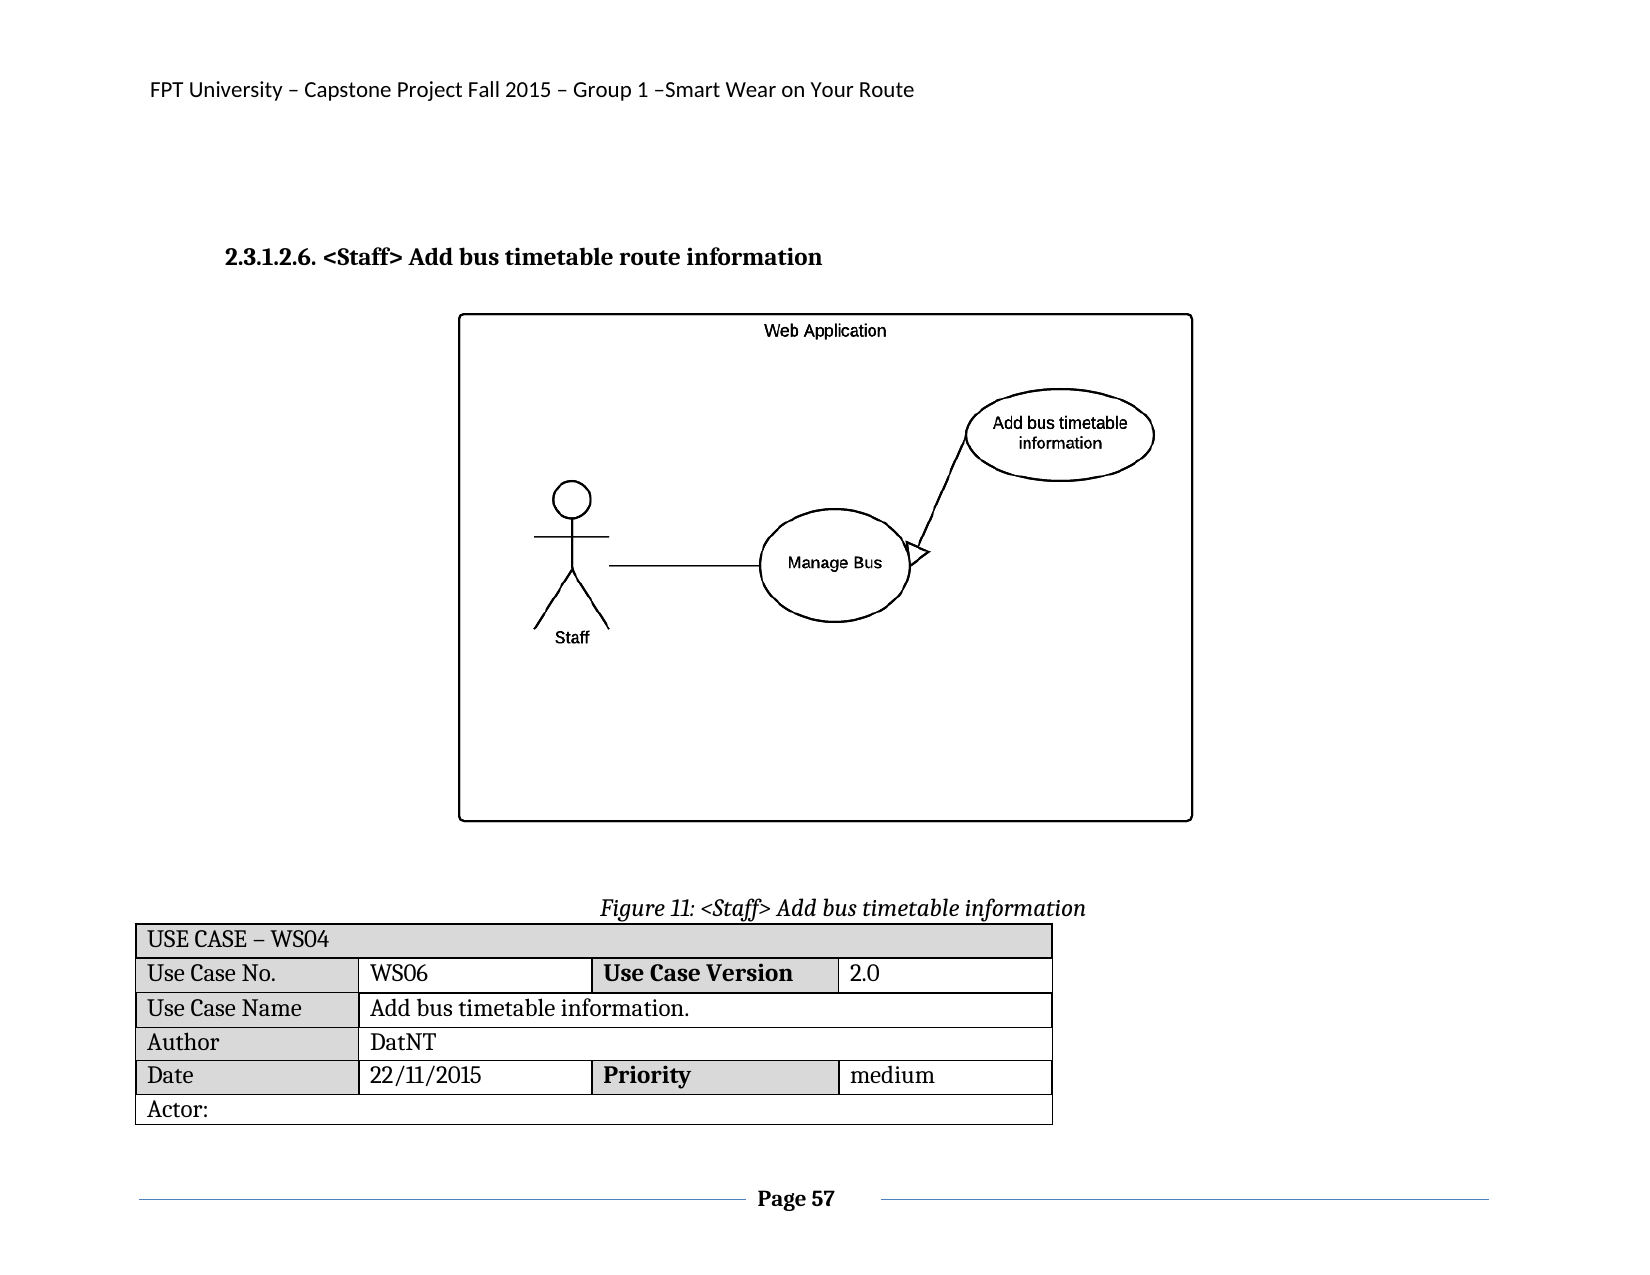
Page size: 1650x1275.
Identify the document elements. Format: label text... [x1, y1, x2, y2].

table_cell medium [840, 1061, 1051, 1094]
table_cell 22/11/2015 [360, 1061, 591, 1094]
table_cell Date [137, 1061, 358, 1094]
table_cell WS06 [359, 959, 591, 992]
picture [421, 276, 1229, 858]
table_cell Use Case No. [136, 959, 358, 992]
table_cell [136, 1095, 1052, 1124]
table_header USE CASE – WS04 [137, 925, 1051, 957]
subtitle <Staff> Add bus timetable route information [225, 243, 1500, 272]
table_cell Use Case Name [137, 993, 358, 1027]
table_cell Use Case Version [593, 959, 838, 992]
table_cell Priority [593, 1061, 838, 1094]
table_cell 2.0 [839, 959, 1052, 992]
table_cell Add bus timetable information. [360, 994, 1051, 1027]
table_cell Author [136, 1028, 358, 1060]
table_cell DatNT [359, 1028, 1052, 1060]
